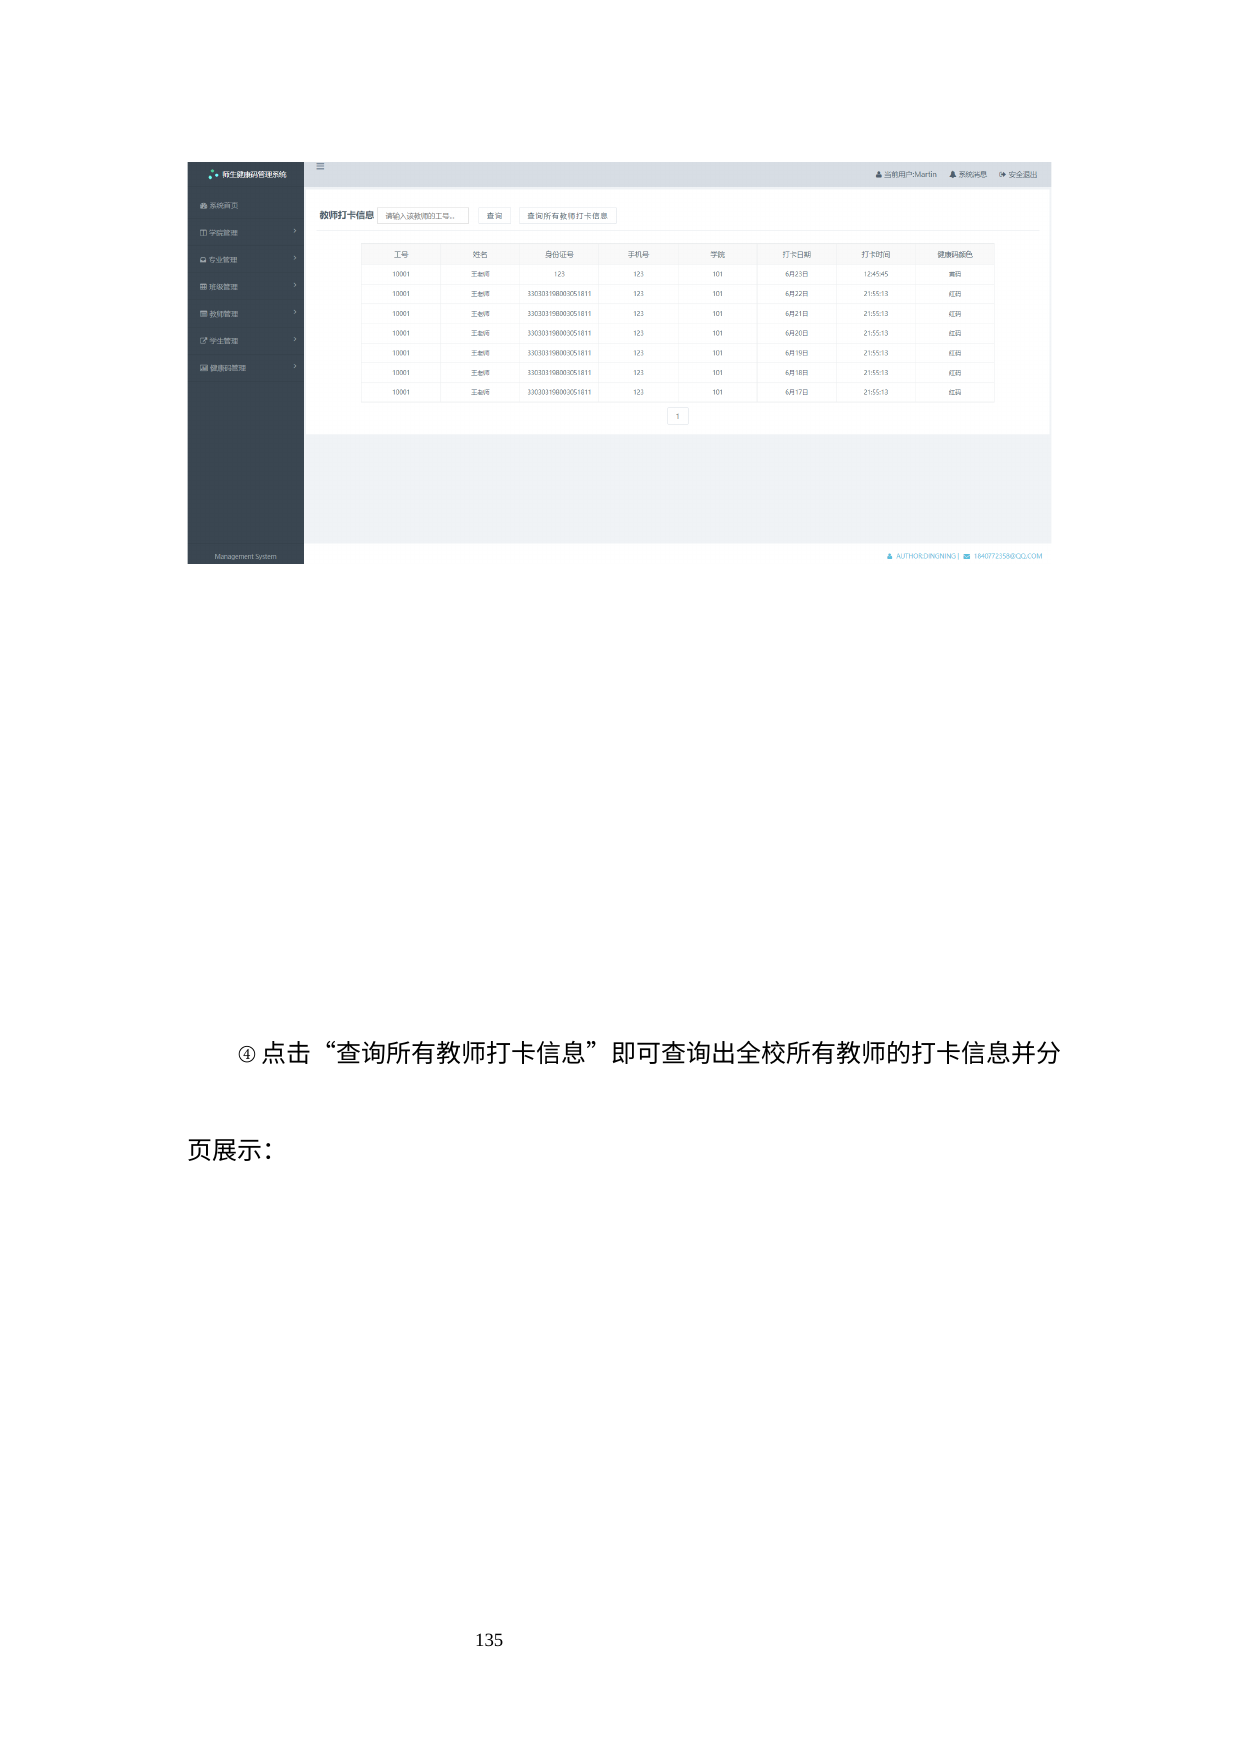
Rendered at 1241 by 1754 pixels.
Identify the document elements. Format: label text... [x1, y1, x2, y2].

text ④点击“查询所有教师打卡信息”即可查询出全校所有教师的打卡信息并分页展示： [187, 1019, 1062, 1181]
picture [187, 162, 1052, 564]
